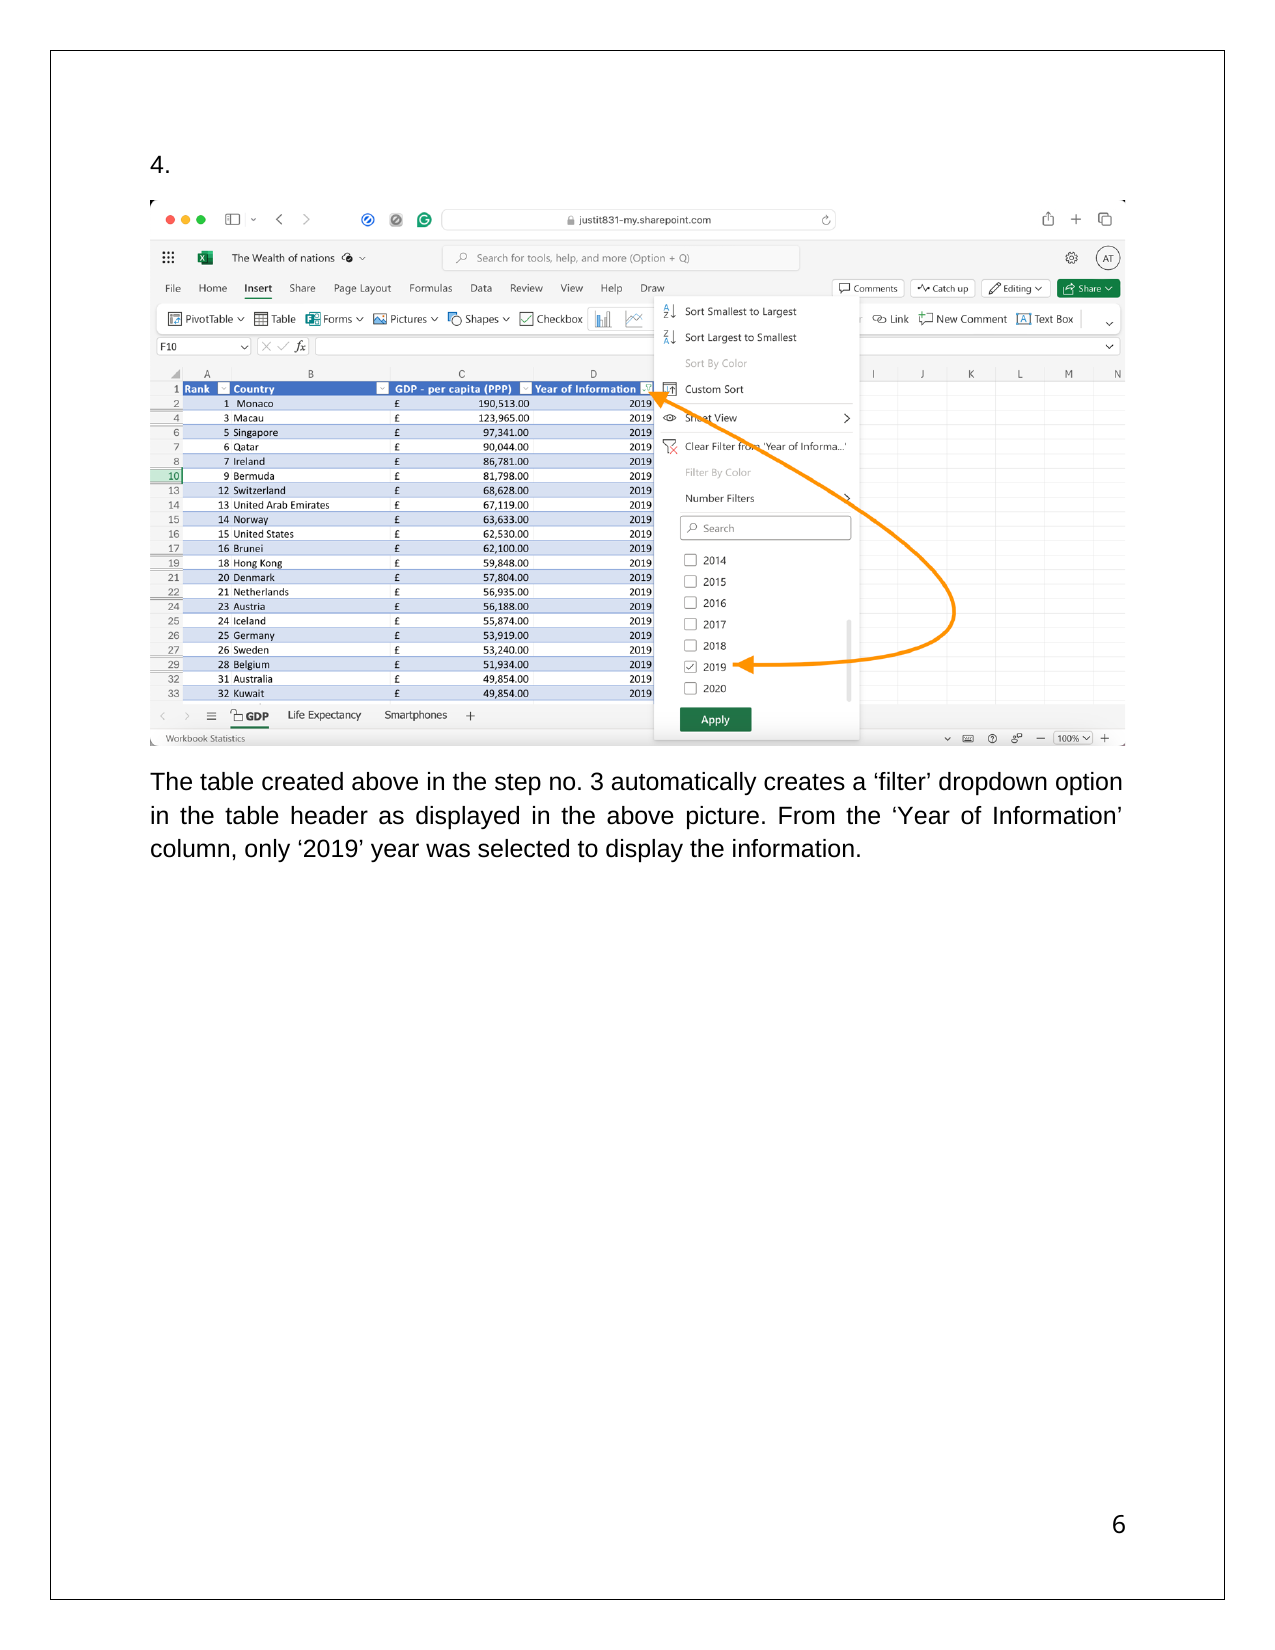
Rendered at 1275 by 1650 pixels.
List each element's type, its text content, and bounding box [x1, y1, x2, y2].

text The table created above in the step no. 3 automatically creates a ‘filter’ dropdown option in the table header as displayed in the above picture. From the ‘Year of Information’ column, only ‘2019’ year was selected to display the information. [150, 767, 1125, 863]
text 4. [150, 150, 1125, 179]
picture [150, 200, 1125, 746]
